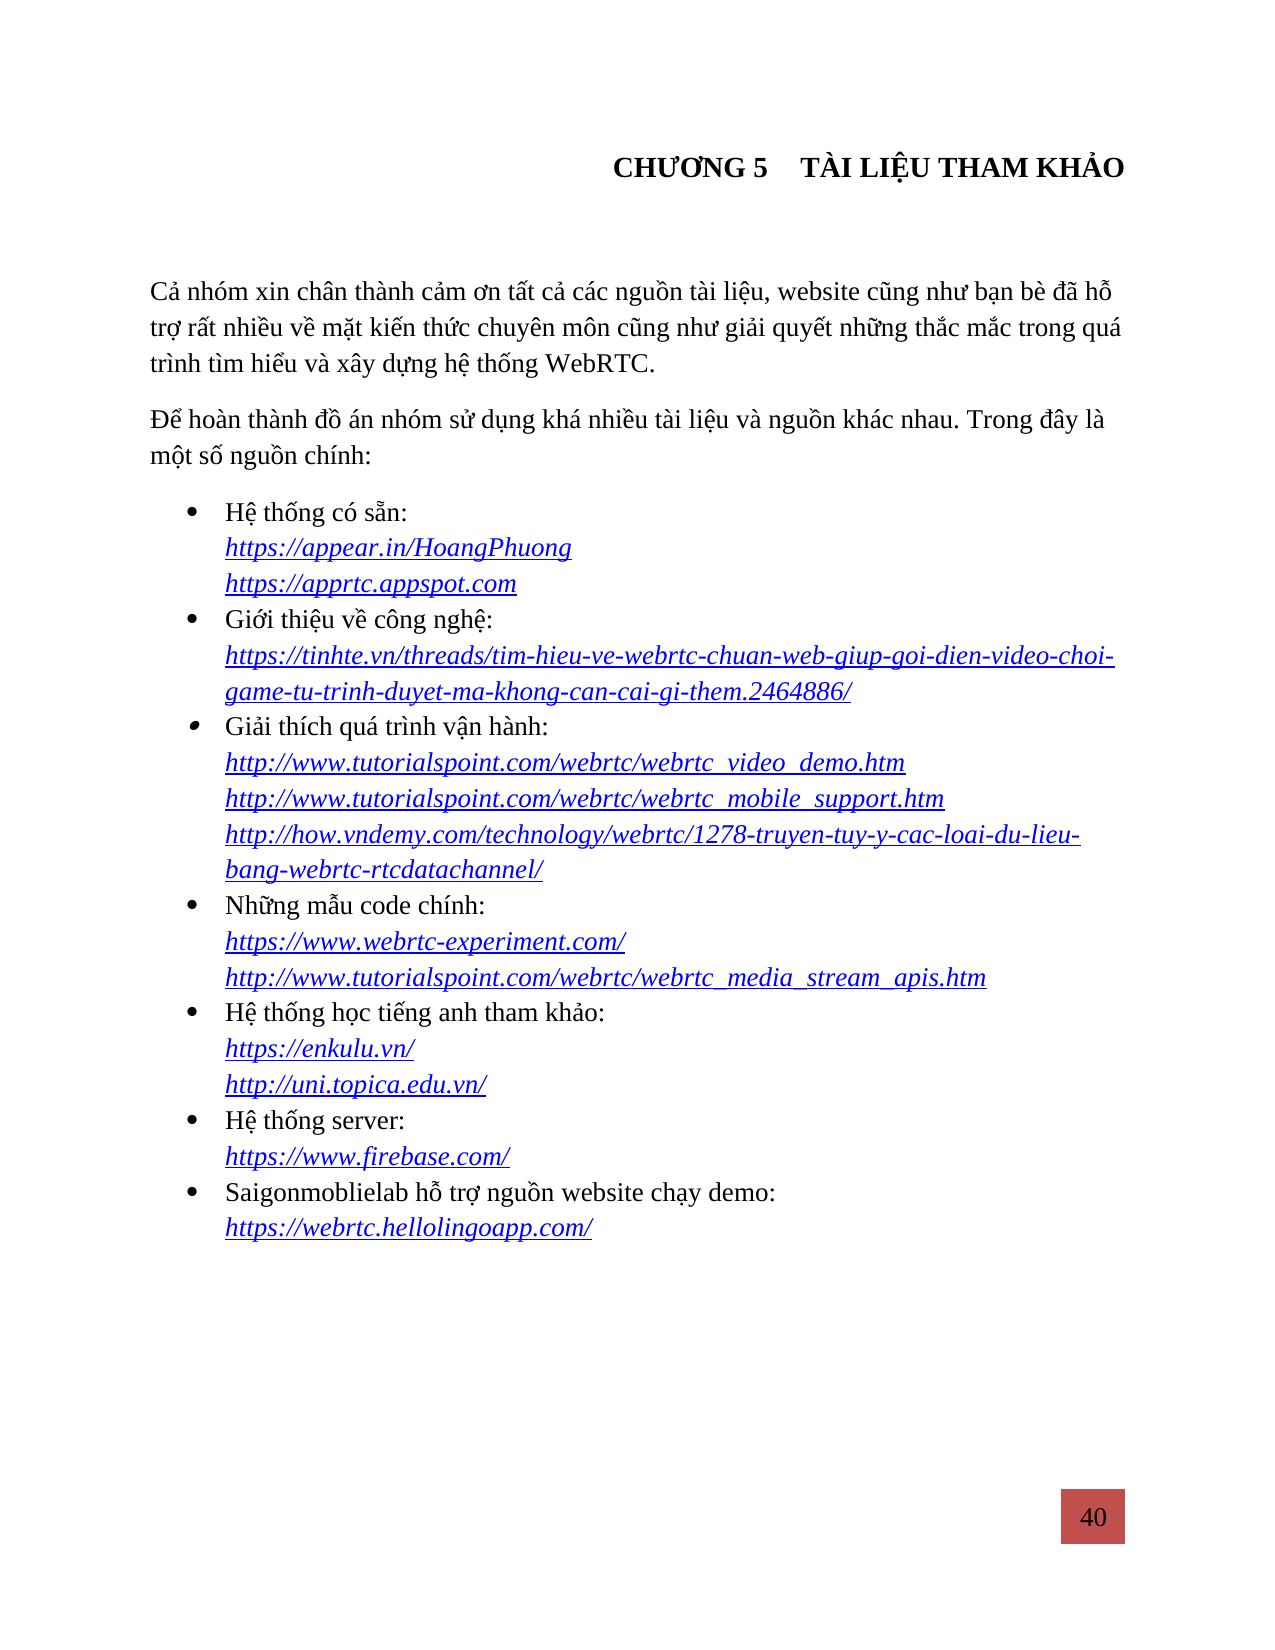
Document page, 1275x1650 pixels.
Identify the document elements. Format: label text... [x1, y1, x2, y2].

list Giải thích quá trình vận hành: http://www.tutorialspoint.com/webrtc/webrtc_video_demo.htm [187, 710, 1125, 777]
list Hệ thống học tiếng anh tham khảo: [187, 997, 1125, 1028]
list Những mẫu code chính: [187, 889, 1125, 920]
list https://tinhte.vn/threads/tim-hieu-ve-webrtc-chuan-web-giup-goi-dien-video-choi-game-tu-trinh-duyet-ma-khong-can-cai-gi-them.2464886/ [225, 639, 1125, 706]
list http://www.tutorialspoint.com/webrtc/webrtc_media_stream_apis.htm [225, 961, 1125, 992]
subtitle TÀI LIỆU THAM KHẢO [150, 150, 1125, 183]
text Cả nhóm xin chân thành cảm ơn tất cả các nguồn tài liệu, website cũng như bạn bè đã hỗ trợ rất nhiều về mặt kiến thức chuyên môn cũng như giải quyết những thắc mắc trong quá trình tìm hiểu và xây dựng hệ thống WebRTC. [150, 275, 1125, 378]
text Để hoàn thành đồ án nhóm sử dụng khá nhiều tài liệu và nguồn khác nhau. Trong đây là một số nguồn chính: [150, 403, 1125, 470]
list https://www.webrtc-experiment.com/ [225, 925, 1125, 956]
list Saigonmoblielab hỗ trợ nguồn website chạy demo: [187, 1176, 1125, 1207]
list Hệ thống server: [187, 1104, 1125, 1135]
list http://uni.topica.edu.vn/ [225, 1068, 1125, 1099]
list http://how.vndemy.com/technology/webrtc/1278-truyen-tuy-y-cac-loai-du-lieu-bang-webrtc-rtcdatachannel/ [225, 818, 1125, 884]
list https://apprtc.appspot.com [225, 567, 1125, 598]
list https://webrtc.hellolingoapp.com/ [225, 1212, 1125, 1243]
list https://enkulu.vn/ [225, 1032, 1125, 1064]
list http://www.tutorialspoint.com/webrtc/webrtc_mobile_support.htm [225, 782, 1125, 813]
list https://www.firebase.com/ [225, 1140, 1125, 1171]
list Giới thiệu về công nghệ: [187, 603, 1125, 634]
list Hệ thống có sẵn: [187, 496, 1125, 527]
list https://appear.in/HoangPhuong [225, 532, 1125, 563]
